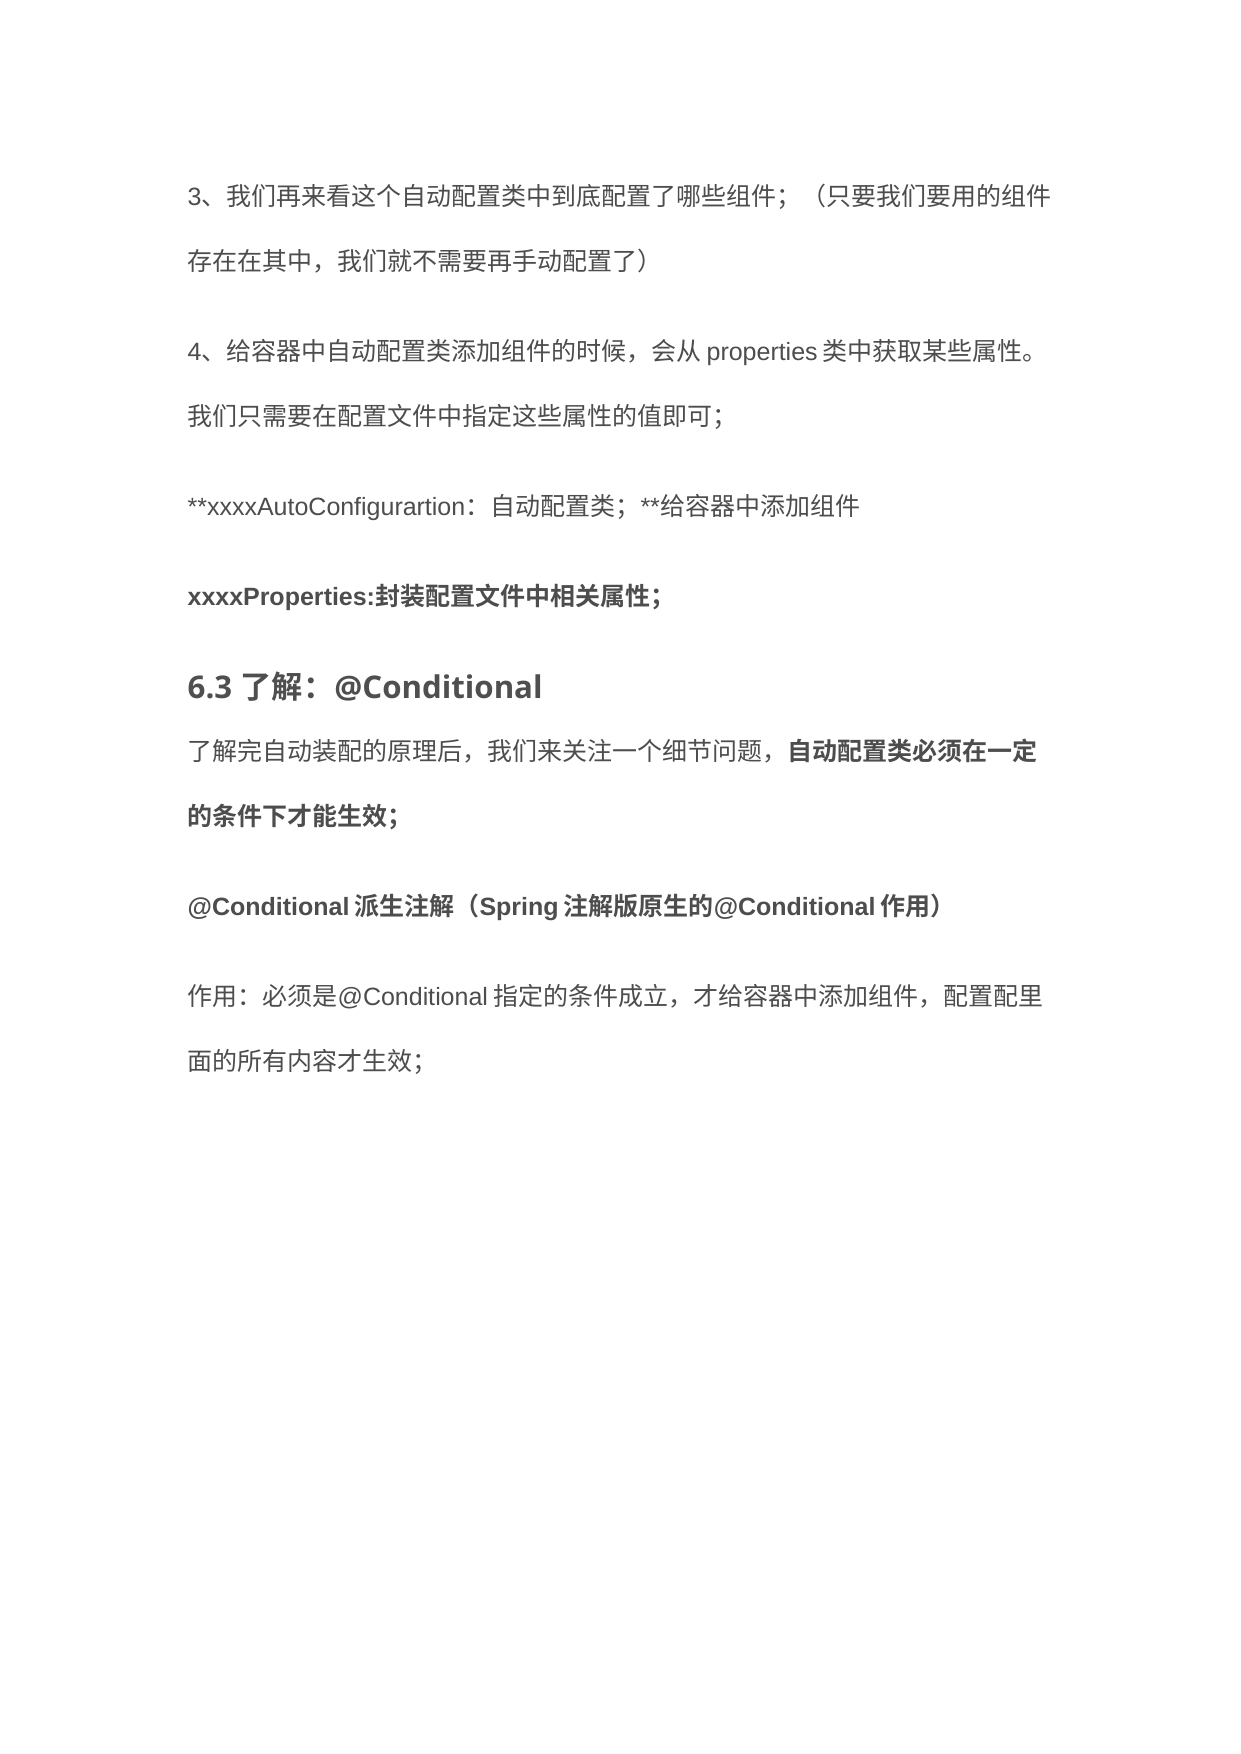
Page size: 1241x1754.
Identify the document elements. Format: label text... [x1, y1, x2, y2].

text 作用：必须是@Conditional指定的条件成立，才给容器中添加组件，配置配里面的所有内容才生效； [187, 962, 1053, 1092]
text xxxxProperties:封装配置文件中相关属性； [187, 562, 1053, 627]
text **xxxxAutoConfigurartion：自动配置类；**给容器中添加组件 [187, 472, 1053, 537]
text 3、我们再来看这个自动配置类中到底配置了哪些组件；（只要我们要用的组件存在在其中，我们就不需要再手动配置了） [187, 162, 1053, 292]
text 了解完自动装配的原理后，我们来关注一个细节问题，自动配置类必须在一定的条件下才能生效； [187, 717, 1053, 847]
text 6.3 了解：@Conditional [187, 652, 1053, 717]
text 4、给容器中自动配置类添加组件的时候，会从properties类中获取某些属性。我们只需要在配置文件中指定这些属性的值即可； [187, 317, 1053, 447]
text @Conditional派生注解（Spring注解版原生的@Conditional作用） [187, 872, 1053, 937]
